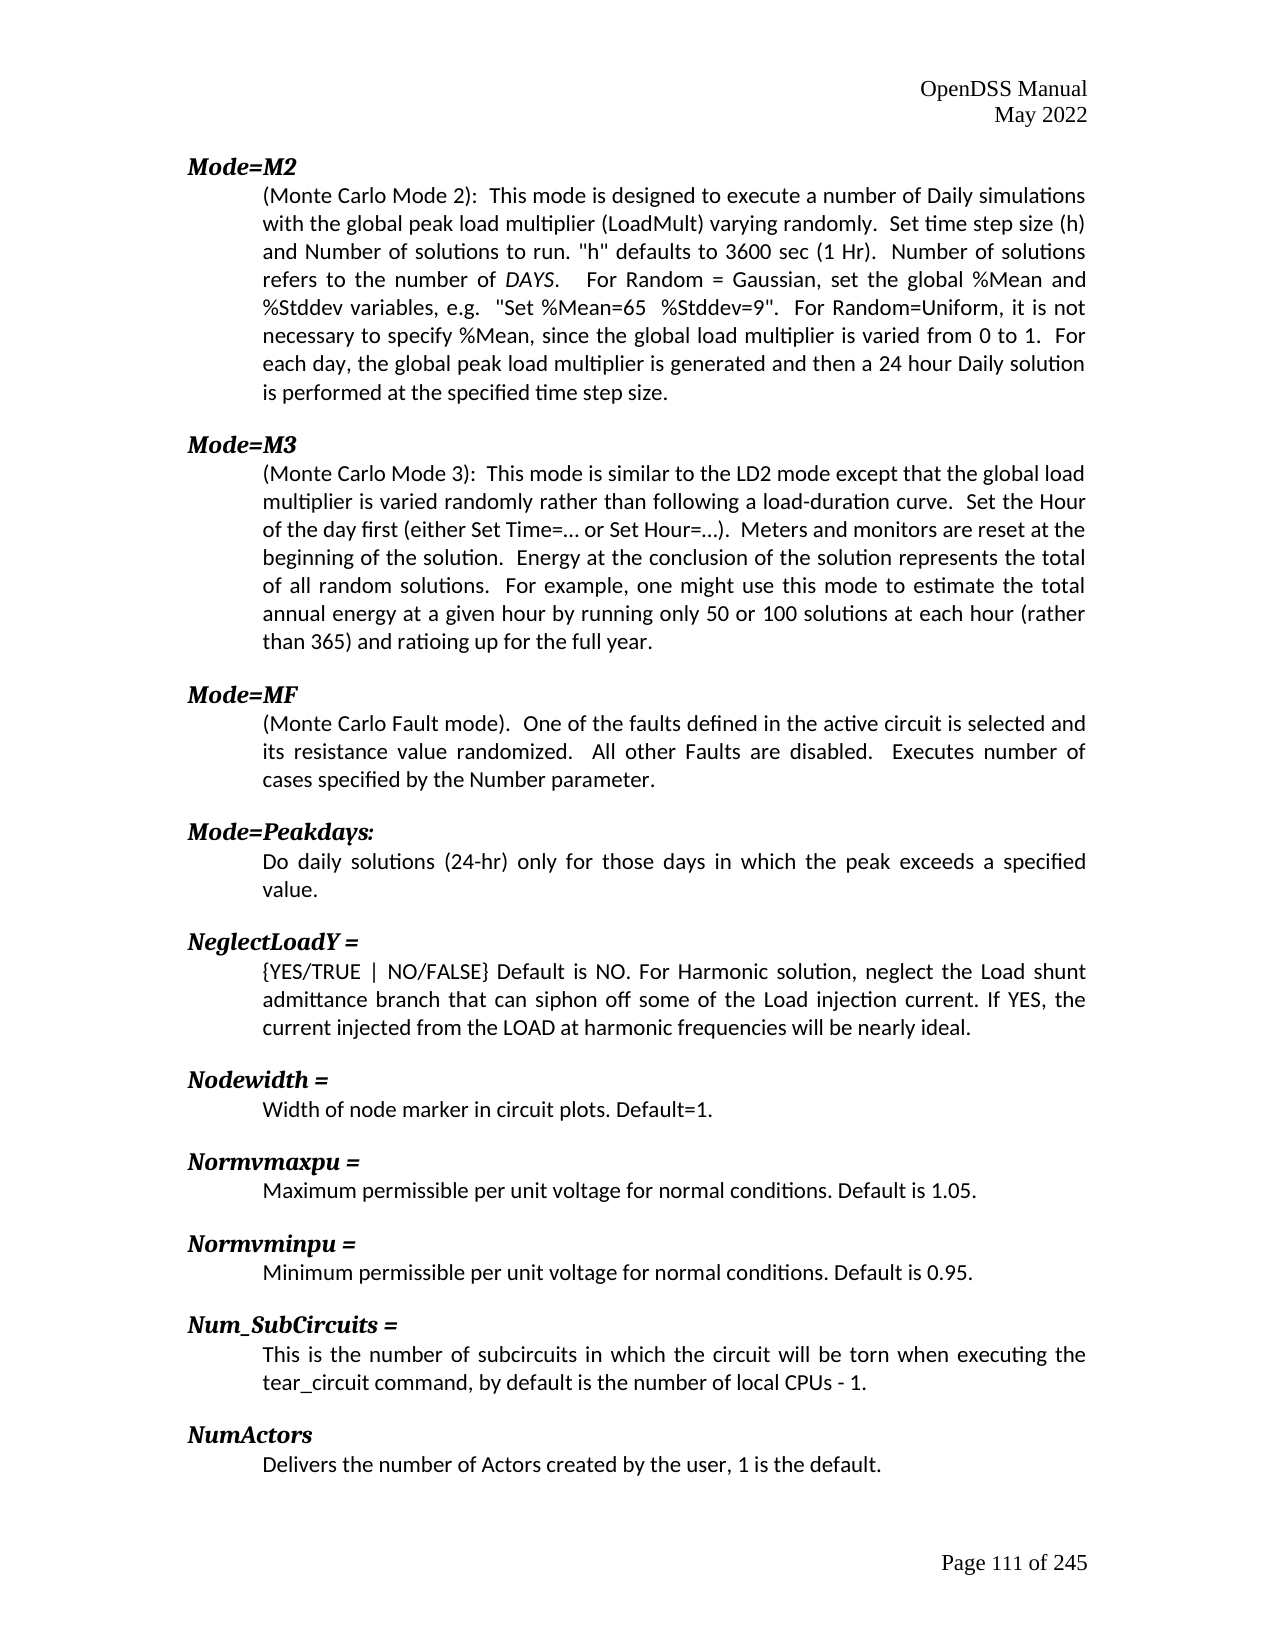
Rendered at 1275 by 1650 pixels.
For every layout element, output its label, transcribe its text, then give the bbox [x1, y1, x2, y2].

text Do daily solutions (24-hr) only for those days in which the peak exceeds a specified value. [262, 847, 1087, 903]
text {YES/TRUE | NO/FALSE} Default is NO. For Harmonic solution, neglect the Load shunt admittance branch that can siphon off some of the Load injection current. If YES, the current injected from the LOAD at harmonic frequencies will be nearly ideal. [262, 957, 1087, 1041]
text (Monte Carlo Mode 2): This mode is designed to execute a number of Daily simulations with the global peak load multiplier (LoadMult) varying randomly. Set time step size (h) and Number of solutions to run. "h" defaults to 3600 sec (1 Hr). Number of solutions refers to the number of DAYS. For Random = Gaussian, set the global %Mean and %Stddev variables, e.g. "Set %Mean=65 %Stddev=9". For Random=Uniform, it is not necessary to specify %Mean, since the global load multiplier is varied from 0 to 1. For each day, the global peak load multiplier is generated and then a 24 hour Daily solution is performed at the specified time step size. [262, 181, 1087, 406]
text Maximum permissible per unit voltage for normal conditions. Default is 1.05. [262, 1176, 1087, 1204]
text Delivers the number of Actors created by the user, 1 is the default. [262, 1450, 1087, 1478]
subtitle Nodewidth = [187, 1066, 1087, 1095]
subtitle NeglectLoadY = [187, 928, 1087, 957]
text ( Mode 3): This mode is similar to the LD2 mode except that the global load multiplier is varied randomly rather than following a load-duration curve. Set the Hour of the day first (either Set Time=… or Set Hour=…). Meters and monitors are reset at the beginning of the solution. Energy at the conclusion of the solution represents the total of all random solutions. For example, one might use this mode to estimate the total annual energy at a given hour by running only 50 or 100 solutions at each hour (rather than 365) and ratioing up for the full year. [262, 459, 1087, 656]
subtitle Normvmaxpu = [187, 1148, 1087, 1176]
subtitle Mode=M2 [187, 153, 1087, 181]
text (Monte Carlo Fault mode). One of the faults defined in the active circuit is selected and its resistance value randomized. All other Faults are disabled. Executes number of cases specified by the Number parameter. [262, 709, 1087, 793]
subtitle Mode=M3 [187, 431, 1087, 459]
subtitle Mode=MF [187, 681, 1087, 709]
text Width of node marker in circuit plots. Default=1. [262, 1095, 1087, 1123]
subtitle NumActors [187, 1421, 1087, 1450]
subtitle Normvminpu = [187, 1229, 1087, 1258]
subtitle Num_SubCircuits = [187, 1311, 1087, 1340]
text Minimum permissible per unit voltage for normal conditions. Default is 0.95. [262, 1258, 1087, 1286]
subtitle Mode=Peakdays: [187, 818, 1087, 847]
text This is the number of subcircuits in which the circuit will be torn when executing the tear_circuit command, by default is the number of local CPUs - 1. [262, 1340, 1087, 1396]
